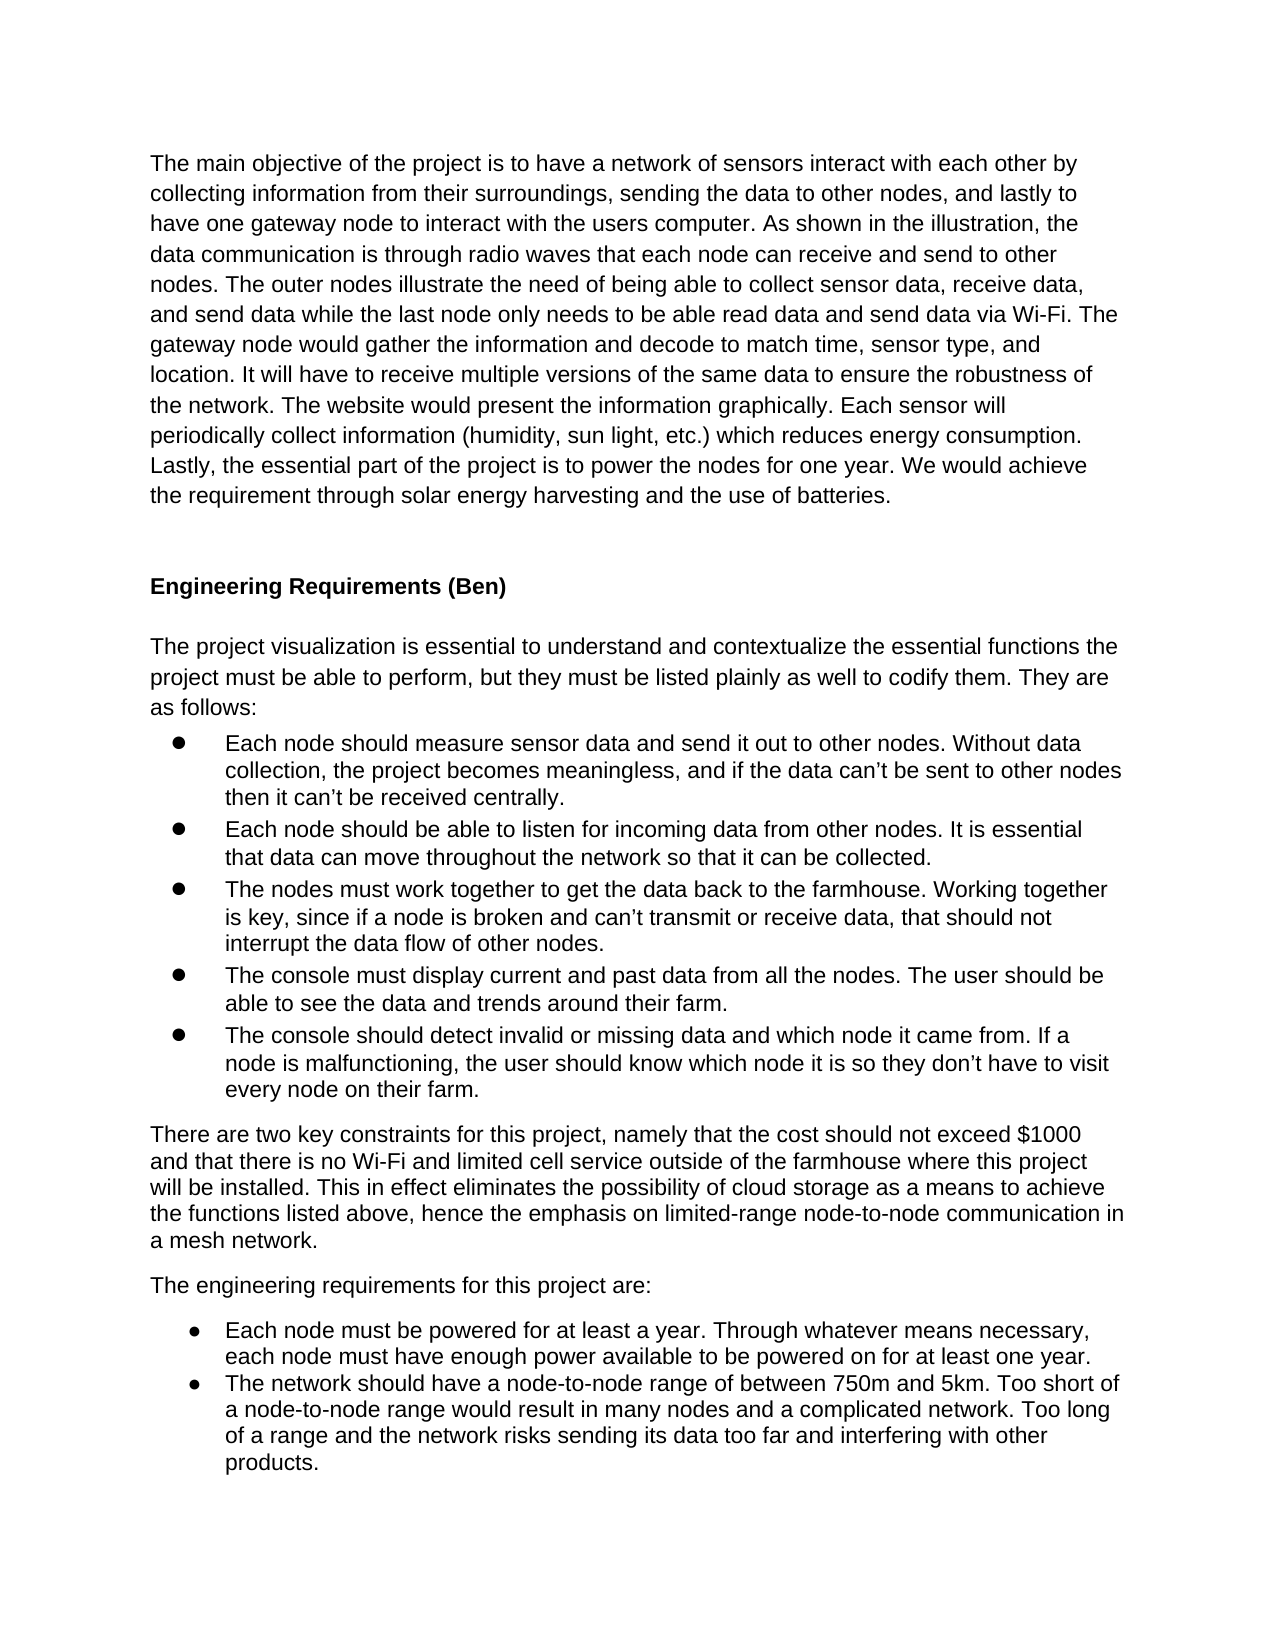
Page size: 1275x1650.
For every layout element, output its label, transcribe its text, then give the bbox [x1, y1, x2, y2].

text The engineering requirements for this project are: [150, 1272, 1125, 1298]
text The main objective of the project is to have a network of sensors interact with each other by collecting information from their surroundings, sending the data to other nodes, and lastly to have one gateway node to interact with the users computer. As shown in the illustration, the data communication is through radio waves that each node can receive and send to other nodes. The outer nodes illustrate the need of being able to collect sensor data, receive data, and send data while the last node only needs to be able read data and send data via Wi-Fi. The gateway node would gather the information and decode to match time, sensor type, and location. It will have to receive multiple versions of the same data to ensure the robustness of the network. The website would present the information graphically. Each sensor will periodically collect information (humidity, sun light, etc.) which reduces energy consumption. Lastly, the essential part of the project is to power the nodes for one year. We would achieve the requirement through solar energy harvesting and the use of batteries. [150, 150, 1125, 509]
list The nodes must work together to get the data back to the farmhouse. Working together is key, since if a node is broken and can’t transmit or receive data, that should not interrupt the data flow of other nodes. [187, 870, 1125, 956]
text The project visualization is essential to understand and contextualize the essential functions the project must be able to perform, but they must be listed plainly as well to codify them. They are as follows: [150, 633, 1125, 720]
list Each node must be powered for at least a year. Through whatever means necessary, each node must have enough power available to be powered on for at least one year. [187, 1317, 1125, 1369]
list The network should have a node-to-node range of between 750m and 5km. Too short of a node-to-node range would result in many nodes and a complicated network. Too long of a range and the network risks sending its data too far and interfering with other products. [187, 1369, 1125, 1475]
list Each node should be able to listen for incoming data from other nodes. It is essential that data can move throughout the network so that it can be collected. [187, 810, 1125, 870]
list Each node should measure sensor data and send it out to other nodes. Without data collection, the project becomes meaningless, and if the data can’t be sent to other nodes then it can’t be received centrally. [187, 724, 1125, 810]
text Engineering Requirements (Ben) [150, 573, 1125, 599]
list The console should detect invalid or missing data and which node it came from. If a node is malfunctioning, the user should know which node it is so they don’t have to visit every node on their farm. [187, 1016, 1125, 1102]
list The console must display current and past data from all the nodes. The user should be able to see the data and trends around their farm. [187, 956, 1125, 1016]
text There are two key constraints for this project, namely that the cost should not exceed $1000 and that there is no Wi-Fi and limited cell service outside of the farmhouse where this project will be installed. This in effect eliminates the possibility of cloud storage as a means to achieve the functions listed above, hence the emphasis on limited-range node-to-node communication in a mesh network. [150, 1121, 1125, 1253]
